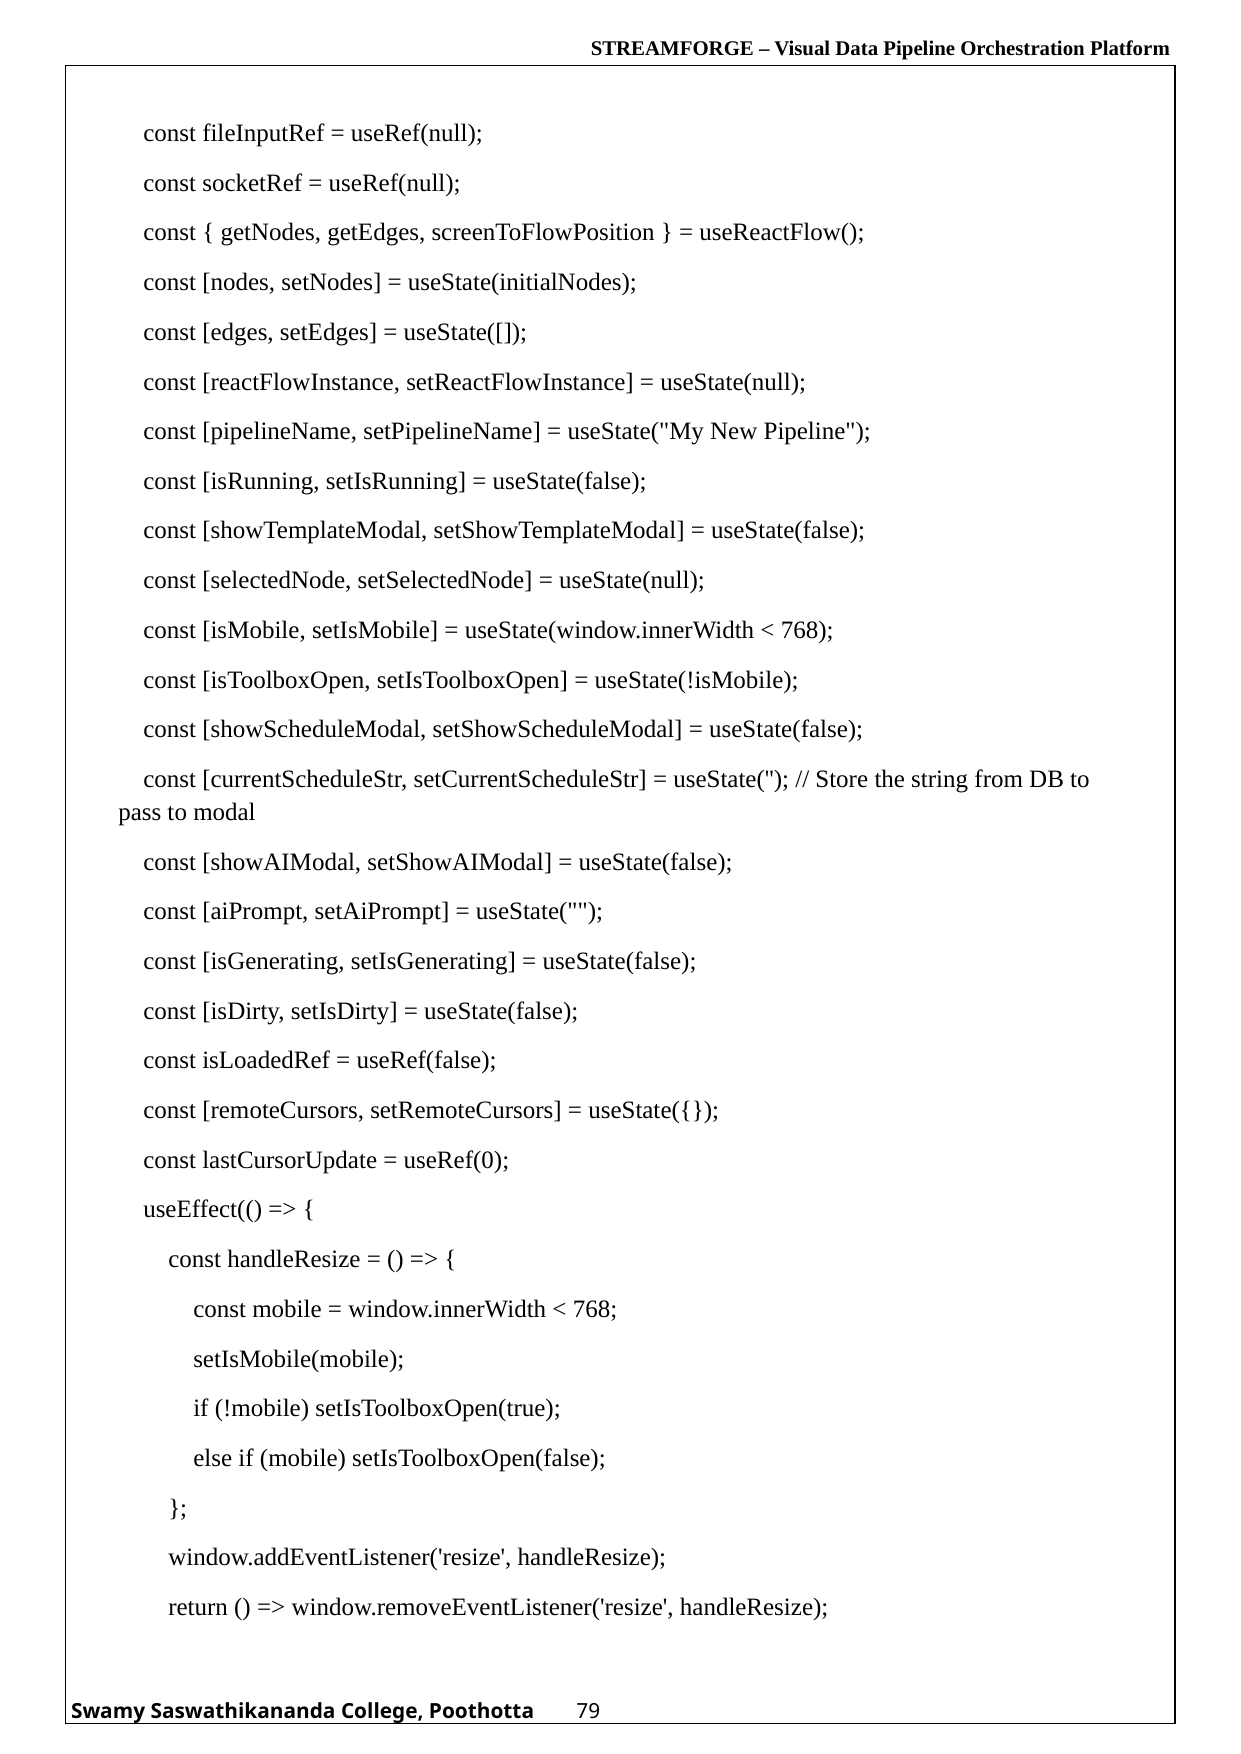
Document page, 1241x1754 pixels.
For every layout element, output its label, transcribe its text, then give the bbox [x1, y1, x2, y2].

text const isLoadedRef = useRef(false); [118, 1046, 1122, 1074]
text const lastCursorUpdate = useRef(0); [118, 1145, 1122, 1174]
text const handleResize = () => { [118, 1244, 1122, 1273]
text setIsMobile(mobile); [118, 1344, 1122, 1372]
text else if (mobile) setIsToolboxOpen(false); [118, 1443, 1122, 1472]
text const [isRunning, setIsRunning] = useState(false); [118, 466, 1122, 495]
text const socketRef = useRef(null); [118, 168, 1122, 197]
text const [selectedNode, setSelectedNode] = useState(null); [118, 565, 1122, 594]
text const [aiPrompt, setAiPrompt] = useState(""); [118, 896, 1122, 925]
text const fileInputRef = useRef(null); [118, 118, 1122, 147]
text useEffect(() => { [118, 1194, 1122, 1223]
text const [isMobile, setIsMobile] = useState(window.innerWidth < 768); [118, 615, 1122, 644]
text window.addEventListener('resize', handleResize); [118, 1542, 1122, 1571]
text const [isToolboxOpen, setIsToolboxOpen] = useState(!isMobile); [118, 665, 1122, 693]
text const [currentScheduleStr, setCurrentScheduleStr] = useState(''); // Store the string from DB to pass to modal [118, 764, 1122, 826]
text const [showTemplateModal, setShowTemplateModal] = useState(false); [118, 516, 1122, 544]
text }; [118, 1493, 1122, 1521]
text const [remoteCursors, setRemoteCursors] = useState({}); [118, 1095, 1122, 1124]
text const [isGenerating, setIsGenerating] = useState(false); [118, 946, 1122, 975]
text const [nodes, setNodes] = useState(initialNodes); [118, 267, 1122, 296]
text const [showScheduleModal, setShowScheduleModal] = useState(false); [118, 714, 1122, 743]
text const [edges, setEdges] = useState([]); [118, 317, 1122, 346]
text if (!mobile) setIsToolboxOpen(true); [118, 1393, 1122, 1422]
text const [pipelineName, setPipelineName] = useState("My New Pipeline"); [118, 416, 1122, 445]
text return () => window.removeEventListener('resize', handleResize); [118, 1592, 1122, 1621]
text const [isDirty, setIsDirty] = useState(false); [118, 996, 1122, 1024]
text const { getNodes, getEdges, screenToFlowPosition } = useReactFlow(); [118, 217, 1122, 246]
text const [showAIModal, setShowAIModal] = useState(false); [118, 847, 1122, 876]
text const mobile = window.innerWidth < 768; [118, 1294, 1122, 1323]
text const [reactFlowInstance, setReactFlowInstance] = useState(null); [118, 367, 1122, 395]
